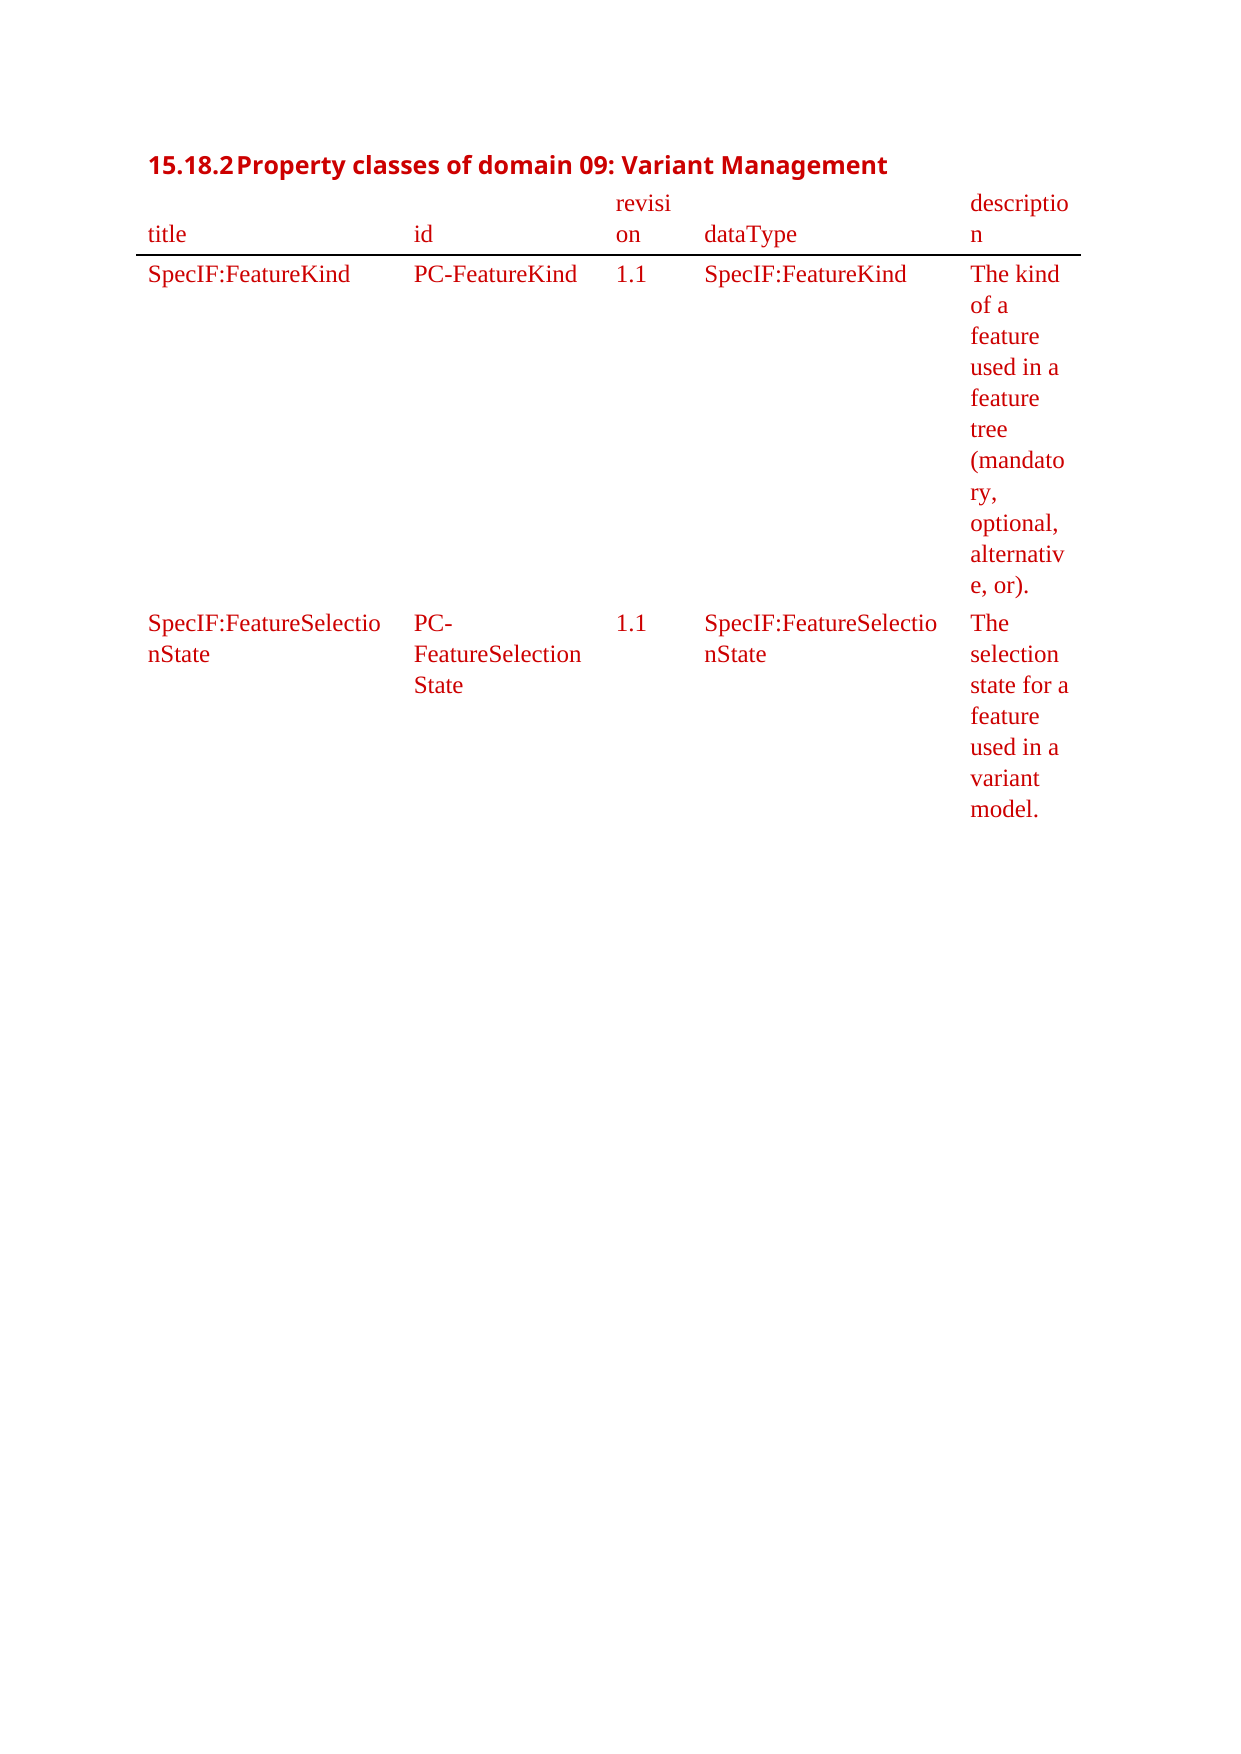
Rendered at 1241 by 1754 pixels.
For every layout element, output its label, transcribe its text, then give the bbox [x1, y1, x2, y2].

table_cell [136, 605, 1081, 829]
subtitle Property classes of domain 09: Variant Management [148, 148, 1093, 182]
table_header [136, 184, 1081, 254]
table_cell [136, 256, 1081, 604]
